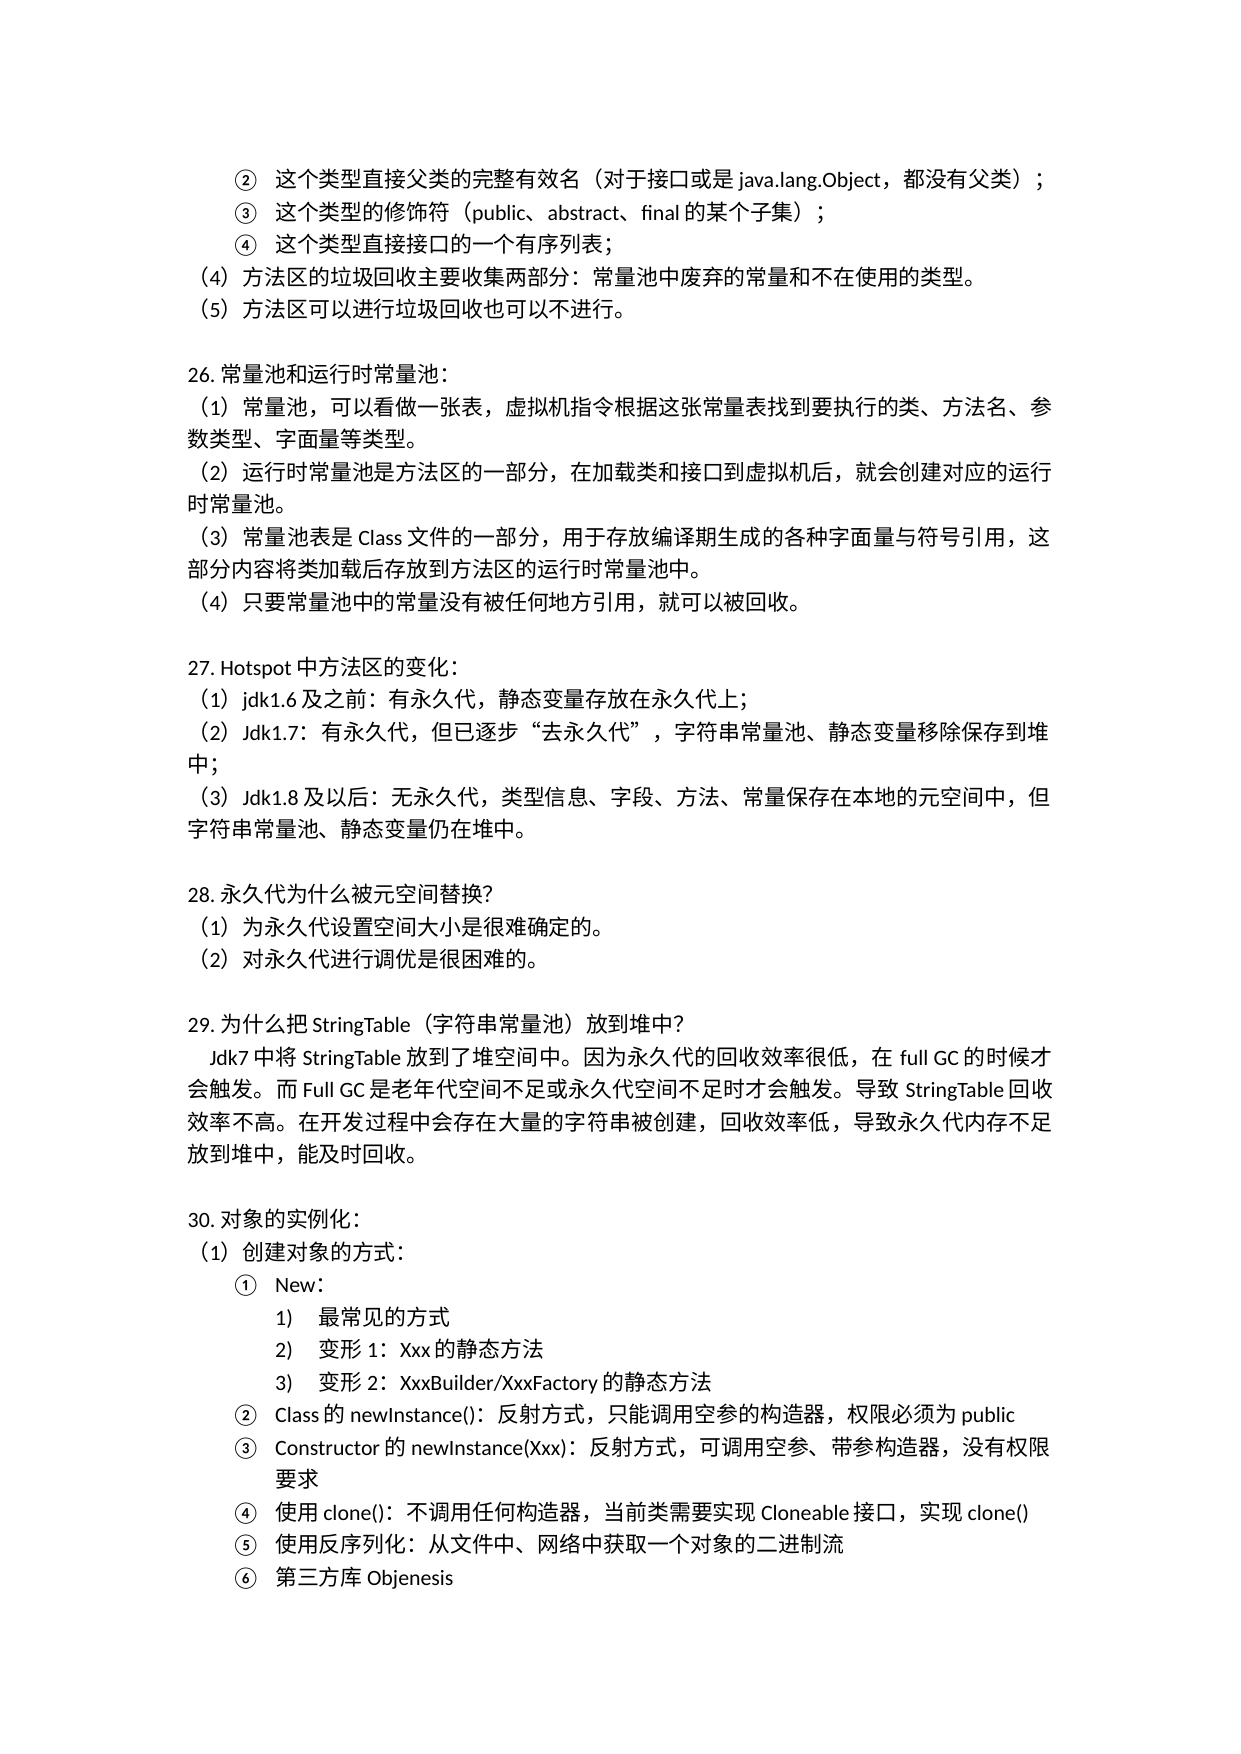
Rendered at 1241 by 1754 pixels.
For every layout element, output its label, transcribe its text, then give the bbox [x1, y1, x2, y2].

list 只要常量池中的常量没有被任何地方引用，就可以被回收。 [187, 584, 1053, 617]
list Constructor的newInstance(Xxx)：反射方式，可调用空参、带参构造器，没有权限要求 [231, 1429, 1053, 1494]
list New： [231, 1267, 1053, 1299]
list jdk1.6及之前：有永久代，静态变量存放在永久代上； [187, 682, 1053, 714]
list 这个类型的修饰符（public、abstract、final的某个子集）； [231, 194, 1053, 227]
list 第三方库Objenesis [231, 1559, 1053, 1592]
list Jdk1.7：有永久代，但已逐步“去永久代”，字符串常量池、静态变量移除保存到堆中； [187, 714, 1053, 779]
list 方法区可以进行垃圾回收也可以不进行。 [187, 292, 1053, 324]
list 为什么把StringTable（字符串常量池）放到堆中？ [187, 1007, 1053, 1039]
list Hotspot中方法区的变化： [187, 649, 1053, 682]
list 运行时常量池是方法区的一部分，在加载类和接口到虚拟机后，就会创建对应的运行时常量池。 [187, 454, 1053, 519]
list 变形1：Xxx的静态方法 [275, 1332, 1053, 1364]
list 这个类型直接父类的完整有效名（对于接口或是java.lang.Object，都没有父类）； [231, 162, 1053, 194]
list 创建对象的方式： [187, 1234, 1053, 1267]
list Jdk1.8及以后：无永久代，类型信息、字段、方法、常量保存在本地的元空间中，但字符串常量池、静态变量仍在堆中。 [187, 779, 1053, 844]
list 常量池和运行时常量池： [187, 357, 1053, 389]
list 为永久代设置空间大小是很难确定的。 [187, 909, 1053, 942]
list 变形2：XxxBuilder/XxxFactory的静态方法 [275, 1364, 1053, 1397]
list 对永久代进行调优是很困难的。 [187, 942, 1053, 974]
list 最常见的方式 [275, 1299, 1053, 1332]
list Jdk7中将StringTable放到了堆空间中。因为永久代的回收效率很低，在full GC的时候才会触发。而Full GC是老年代空间不足或永久代空间不足时才会触发。导致StringTable回收效率不高。在开发过程中会存在大量的字符串被创建，回收效率低，导致永久代内存不足，放到堆中，能及时回收。 [187, 1039, 1053, 1169]
list 对象的实例化： [187, 1202, 1053, 1234]
list 这个类型直接接口的一个有序列表； [231, 227, 1053, 259]
list 常量池，可以看做一张表，虚拟机指令根据这张常量表找到要执行的类、方法名、参数类型、字面量等类型。 [187, 389, 1053, 454]
list 使用反序列化：从文件中、网络中获取一个对象的二进制流 [231, 1527, 1053, 1559]
list 常量池表是Class文件的一部分，用于存放编译期生成的各种字面量与符号引用，这部分内容将类加载后存放到方法区的运行时常量池中。 [187, 519, 1053, 584]
list 方法区的垃圾回收主要收集两部分：常量池中废弃的常量和不在使用的类型。 [187, 259, 1053, 292]
list 使用clone()：不调用任何构造器，当前类需要实现Cloneable接口，实现clone() [231, 1494, 1053, 1527]
list 永久代为什么被元空间替换？ [187, 877, 1053, 909]
list Class的newInstance()：反射方式，只能调用空参的构造器，权限必须为public [231, 1397, 1053, 1429]
